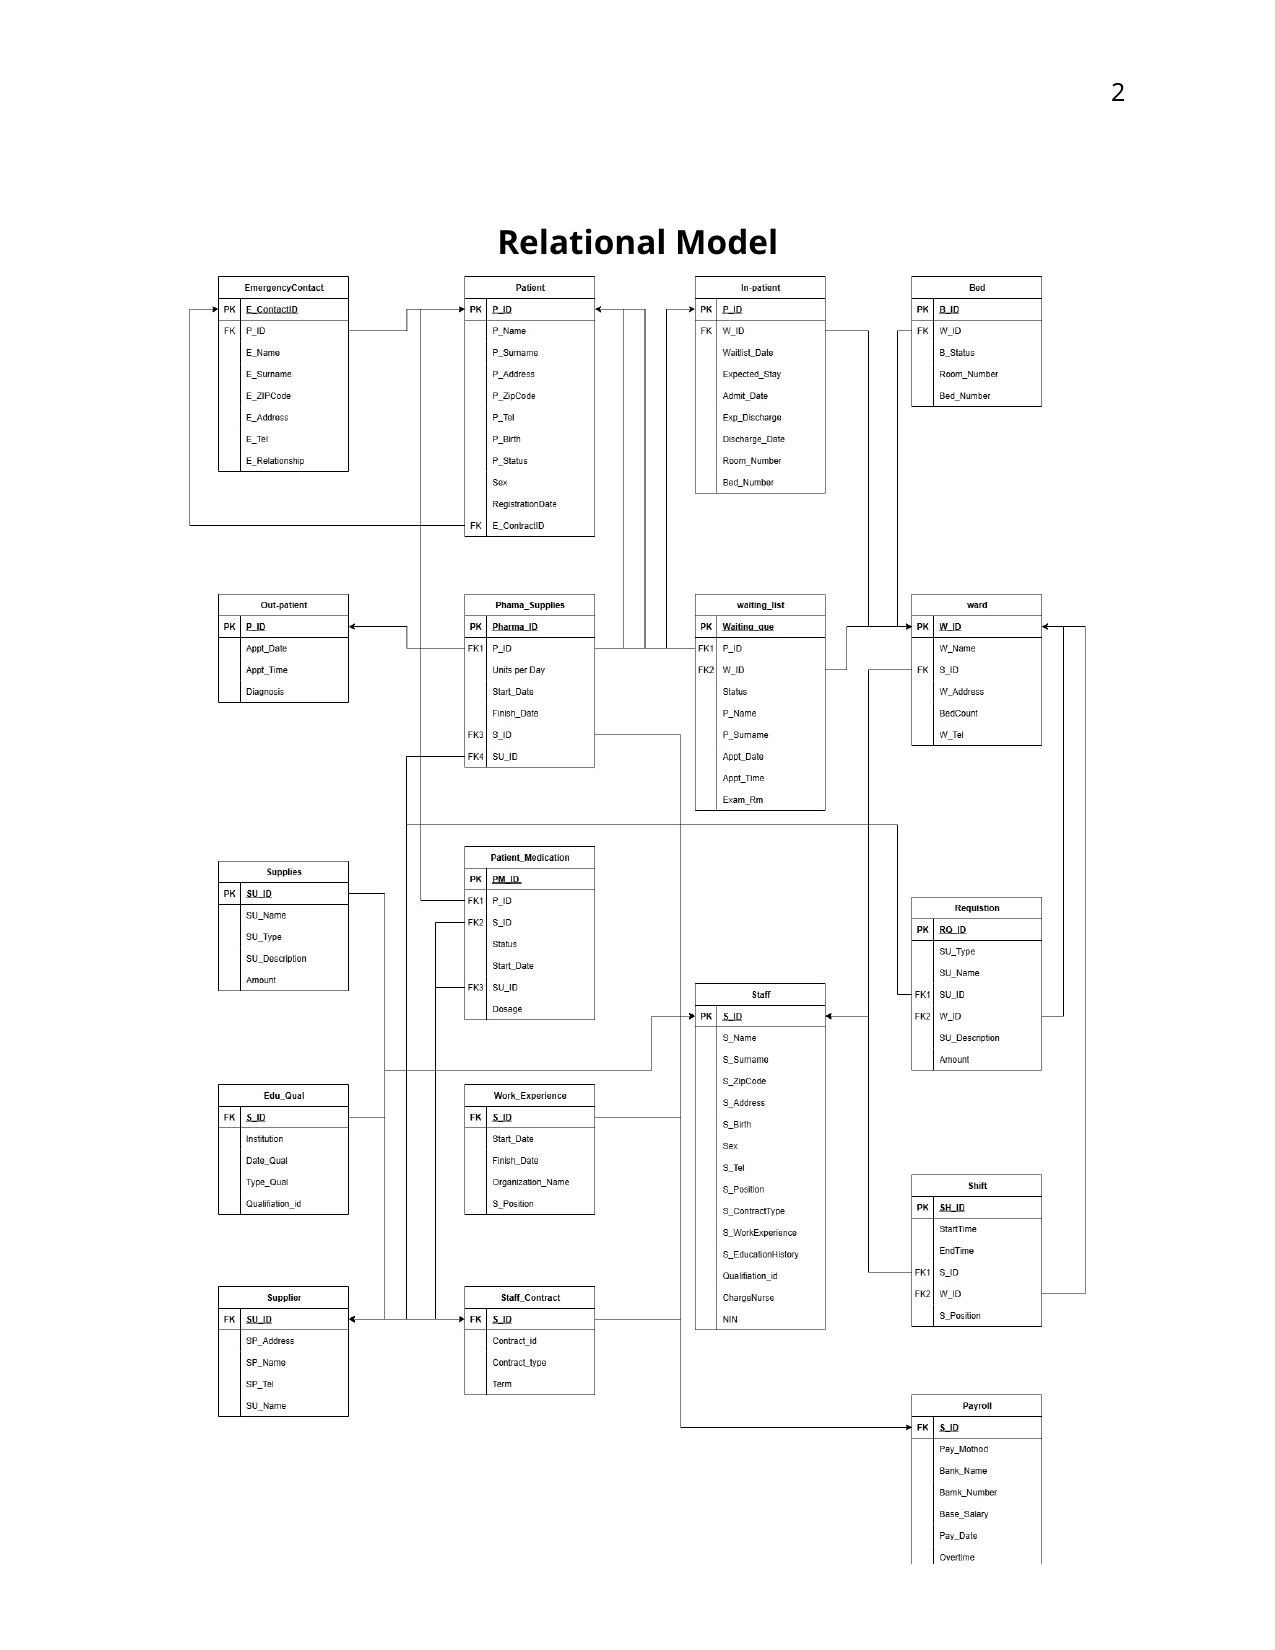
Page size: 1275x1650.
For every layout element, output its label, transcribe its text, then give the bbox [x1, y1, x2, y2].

text Relational Model [150, 219, 1125, 264]
picture [184, 276, 1087, 1563]
